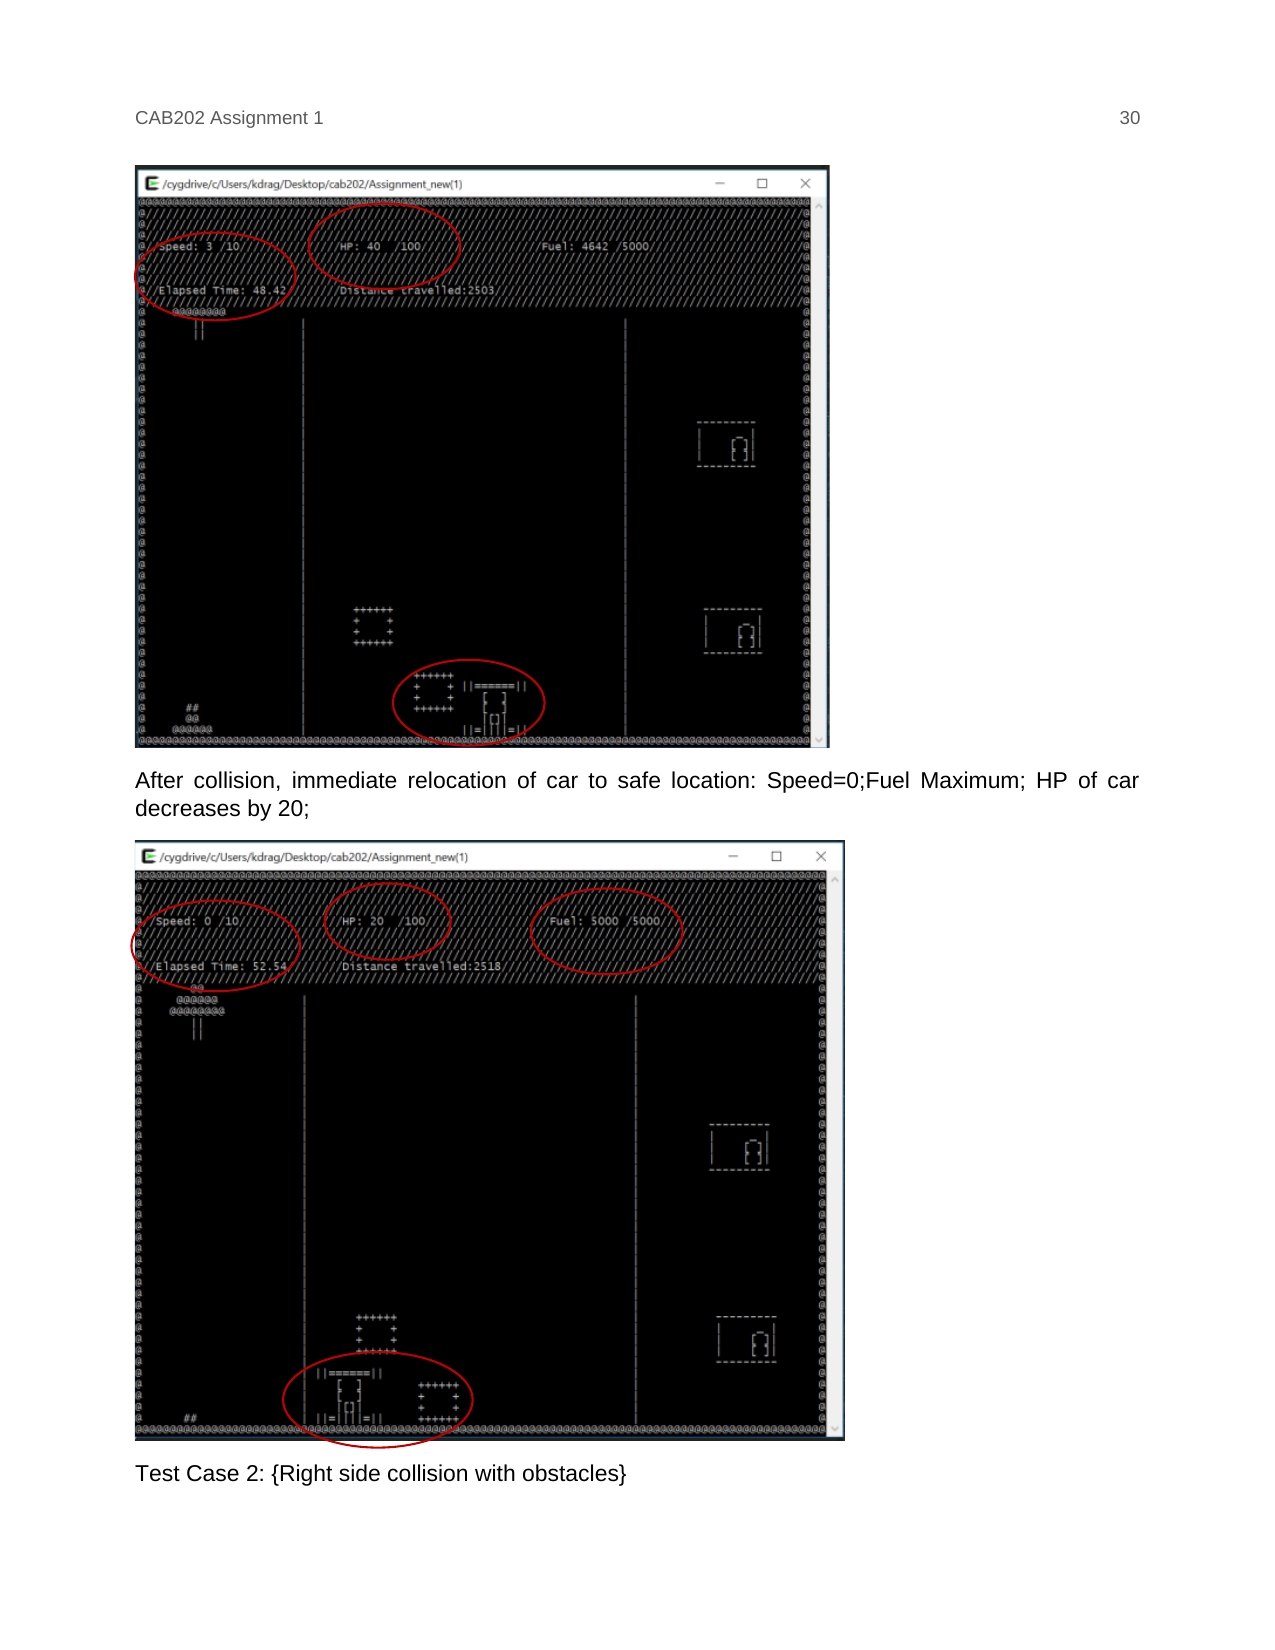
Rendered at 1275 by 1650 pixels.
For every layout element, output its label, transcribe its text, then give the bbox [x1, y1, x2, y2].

picture [134, 165, 830, 748]
picture [285, 1354, 471, 1441]
picture [134, 902, 298, 990]
picture [137, 234, 294, 319]
picture [134, 840, 845, 1441]
text After collision, immediate relocation of car to safe location: Speed=0;Fuel Maximum; HP of car decreases by 20; [135, 767, 1140, 821]
text Test Case 2: {Right side collision with obstacles} [135, 1459, 1140, 1486]
